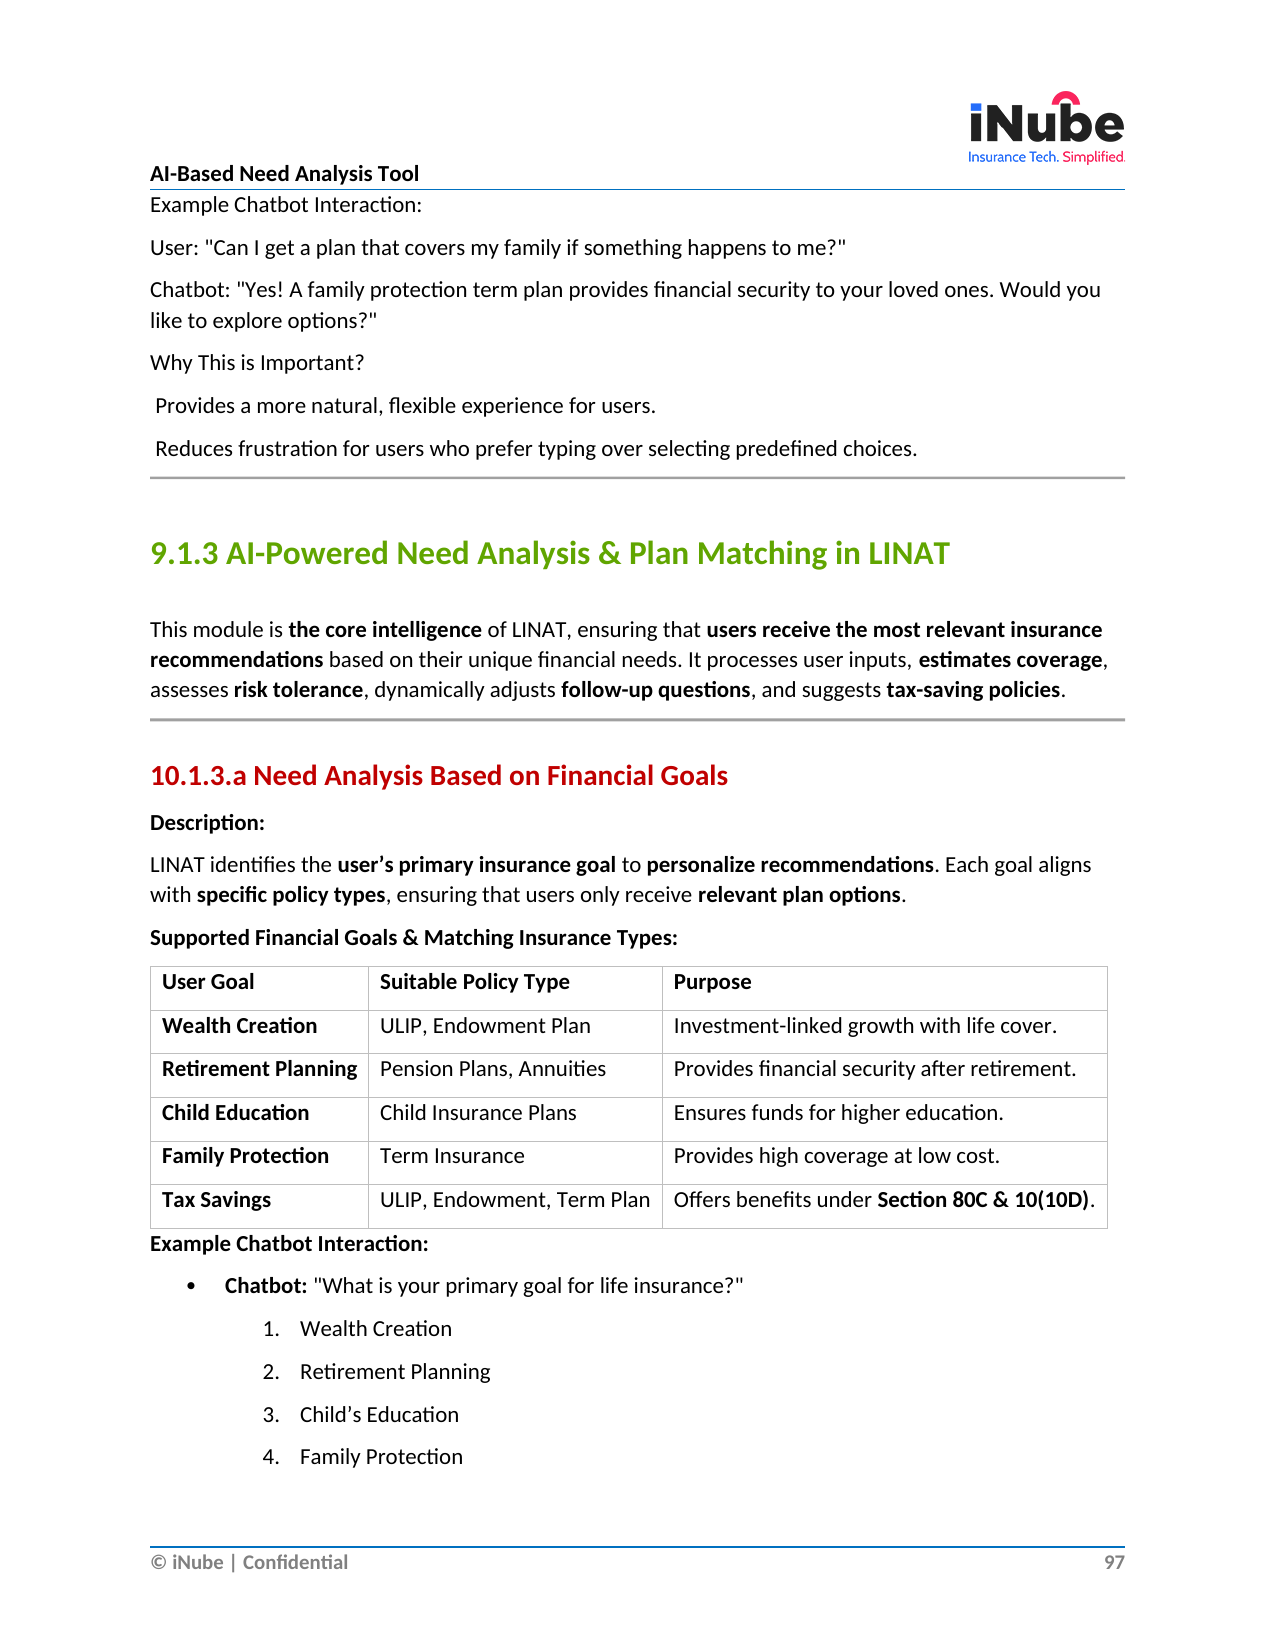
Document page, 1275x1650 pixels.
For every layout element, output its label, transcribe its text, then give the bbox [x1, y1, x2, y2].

text Description: [150, 808, 1125, 836]
list Wealth Creation [262, 1314, 1125, 1342]
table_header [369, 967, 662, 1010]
text 10.1.3.a Need Analysis Based on Financial Goals [150, 722, 1125, 792]
text Example Chatbot Interaction: [150, 1229, 1125, 1257]
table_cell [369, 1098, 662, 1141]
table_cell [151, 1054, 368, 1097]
text Supported Financial Goals & Matching Insurance Types: [150, 923, 1125, 951]
list Retirement Planning [262, 1357, 1125, 1385]
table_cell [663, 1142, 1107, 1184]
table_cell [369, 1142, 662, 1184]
text This module is the core intelligence of LINAT, ensuring that users receive the most relevant insurance recommendations based on their unique financial needs. It processes user inputs, estimates coverage, assesses risk tolerance, dynamically adjusts follow-up questions, and suggests tax-saving policies. [150, 615, 1125, 704]
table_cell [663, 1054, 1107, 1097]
text User: "Can I get a plan that covers my family if something happens to me?" [150, 233, 1125, 261]
text Why This is Important? [150, 348, 1125, 376]
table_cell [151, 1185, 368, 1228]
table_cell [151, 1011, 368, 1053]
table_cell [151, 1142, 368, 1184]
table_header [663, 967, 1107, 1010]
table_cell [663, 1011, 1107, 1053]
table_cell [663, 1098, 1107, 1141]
list Child’s Education [262, 1400, 1125, 1428]
subtitle 9.1.3 AI-Powered Need Analysis & Plan Matching in LINAT [150, 532, 1125, 572]
text Chatbot: "Yes! A family protection term plan provides financial security to your loved ones. Would you like to explore options?" [150, 276, 1125, 334]
text Provides a more natural, flexible experience for users. [150, 391, 1125, 419]
list Family Protection [262, 1442, 1125, 1471]
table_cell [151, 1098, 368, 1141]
text Reduces frustration for users who prefer typing over selecting predefined choices. [150, 434, 1125, 462]
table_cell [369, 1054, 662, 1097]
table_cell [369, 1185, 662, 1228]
list Chatbot: "What is your primary goal for life insurance?" [187, 1272, 1125, 1300]
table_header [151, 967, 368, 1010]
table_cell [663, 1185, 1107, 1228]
text Example Chatbot Interaction: [150, 190, 1125, 218]
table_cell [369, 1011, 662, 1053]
picture [968, 75, 1125, 182]
text LINAT identifies the user’s primary insurance goal to personalize recommendations. Each goal aligns with specific policy types, ensuring that users only receive relevant plan options. [150, 850, 1125, 909]
